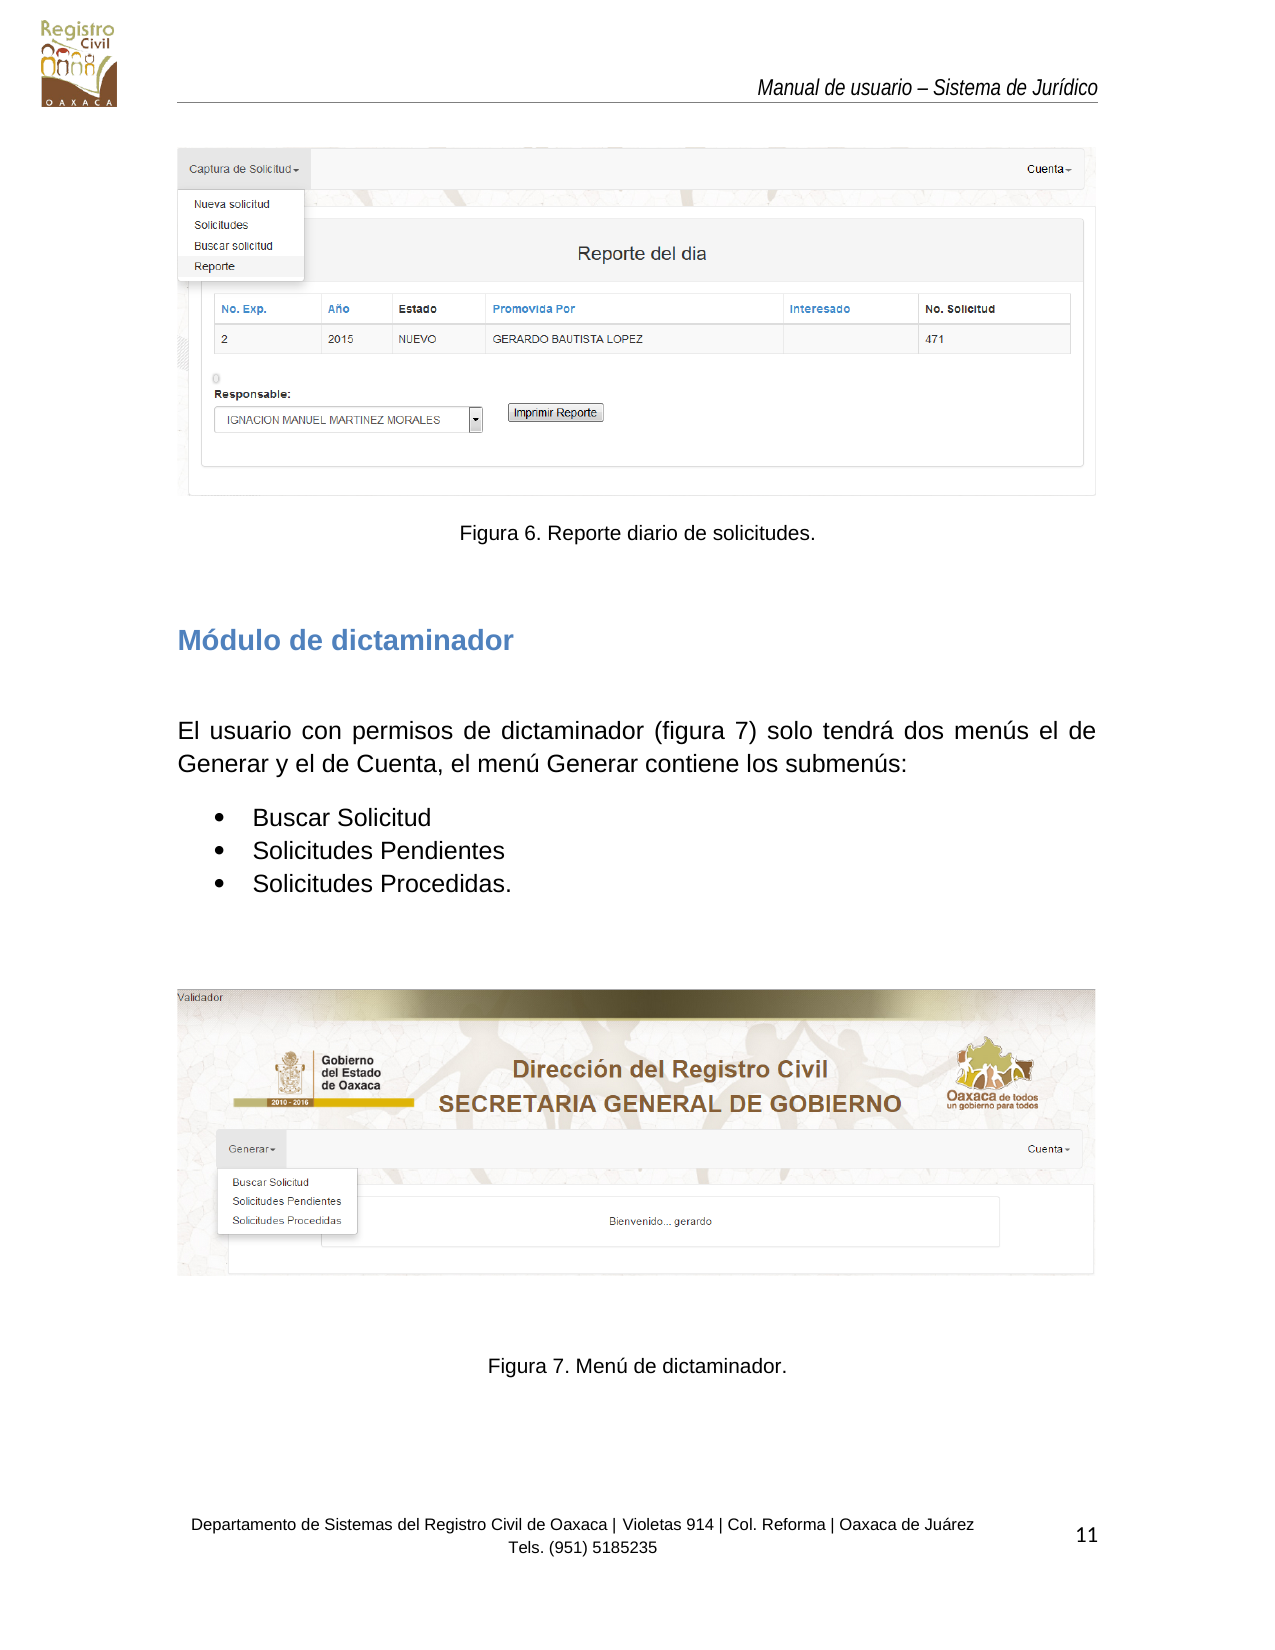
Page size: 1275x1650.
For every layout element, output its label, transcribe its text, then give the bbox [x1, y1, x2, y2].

picture [41, 20, 117, 107]
list Solicitudes Procedidas. [215, 869, 1098, 898]
text Figura 6. Reporte diario de solicitudes. [177, 521, 1098, 545]
picture [177, 989, 1096, 1276]
text Figura 7. Menú de dictaminador. [177, 1353, 1098, 1377]
subtitle Módulo de dictaminador [177, 623, 1098, 657]
list Buscar Solicitud [215, 802, 1098, 831]
picture [177, 147, 1096, 496]
list Solicitudes Pendientes [215, 836, 1098, 864]
text El usuario con permisos de dictaminador (figura 7) solo tendrá dos menús el de Generar y el de Cuenta, el menú Generar contiene los submenús: [177, 716, 1098, 777]
